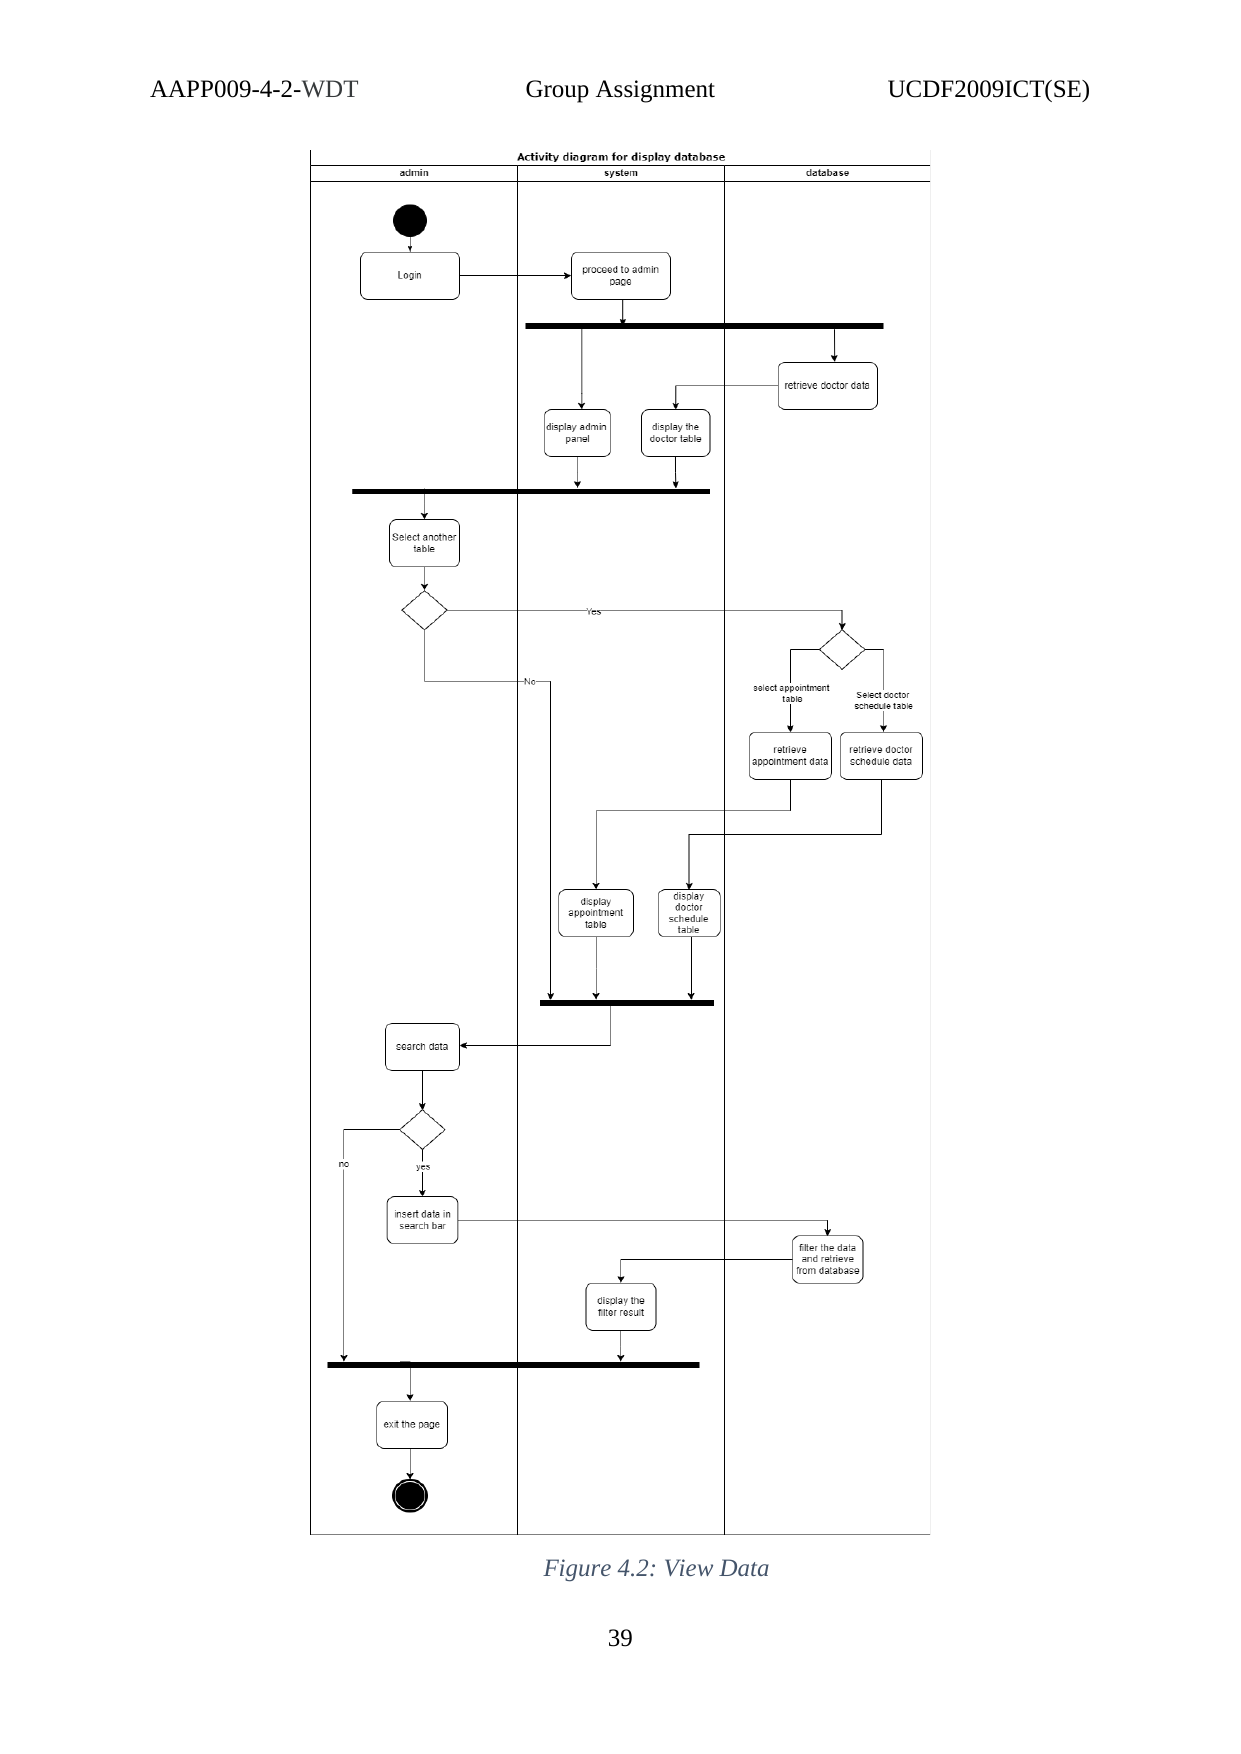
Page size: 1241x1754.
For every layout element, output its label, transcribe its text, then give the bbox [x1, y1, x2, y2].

picture [310, 150, 931, 1535]
